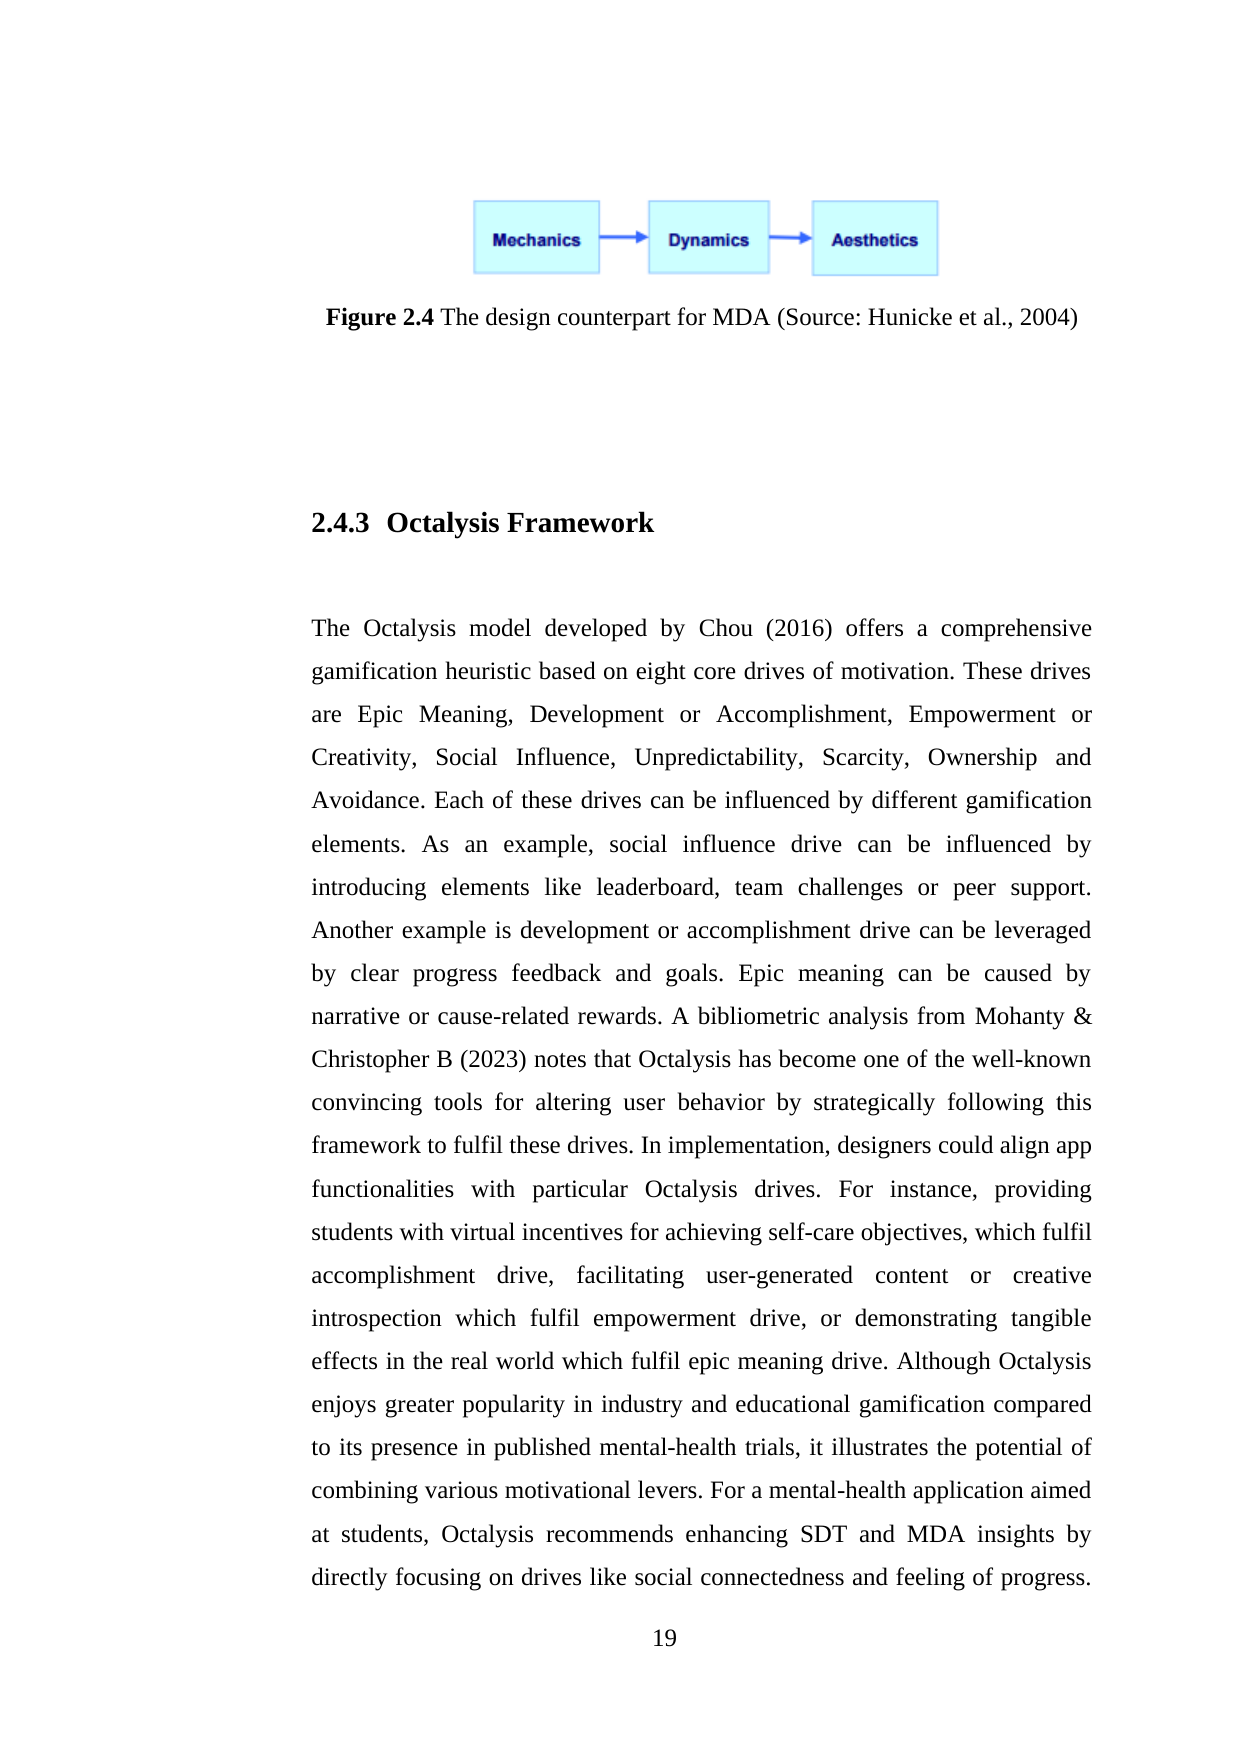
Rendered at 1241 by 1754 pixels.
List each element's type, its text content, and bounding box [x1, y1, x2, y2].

text Figure 2.4 The design counterpart for MDA [311, 302, 1092, 331]
picture [450, 177, 954, 281]
text 2.4.3 Octalysis Framework [311, 505, 1092, 538]
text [311, 613, 1092, 1591]
